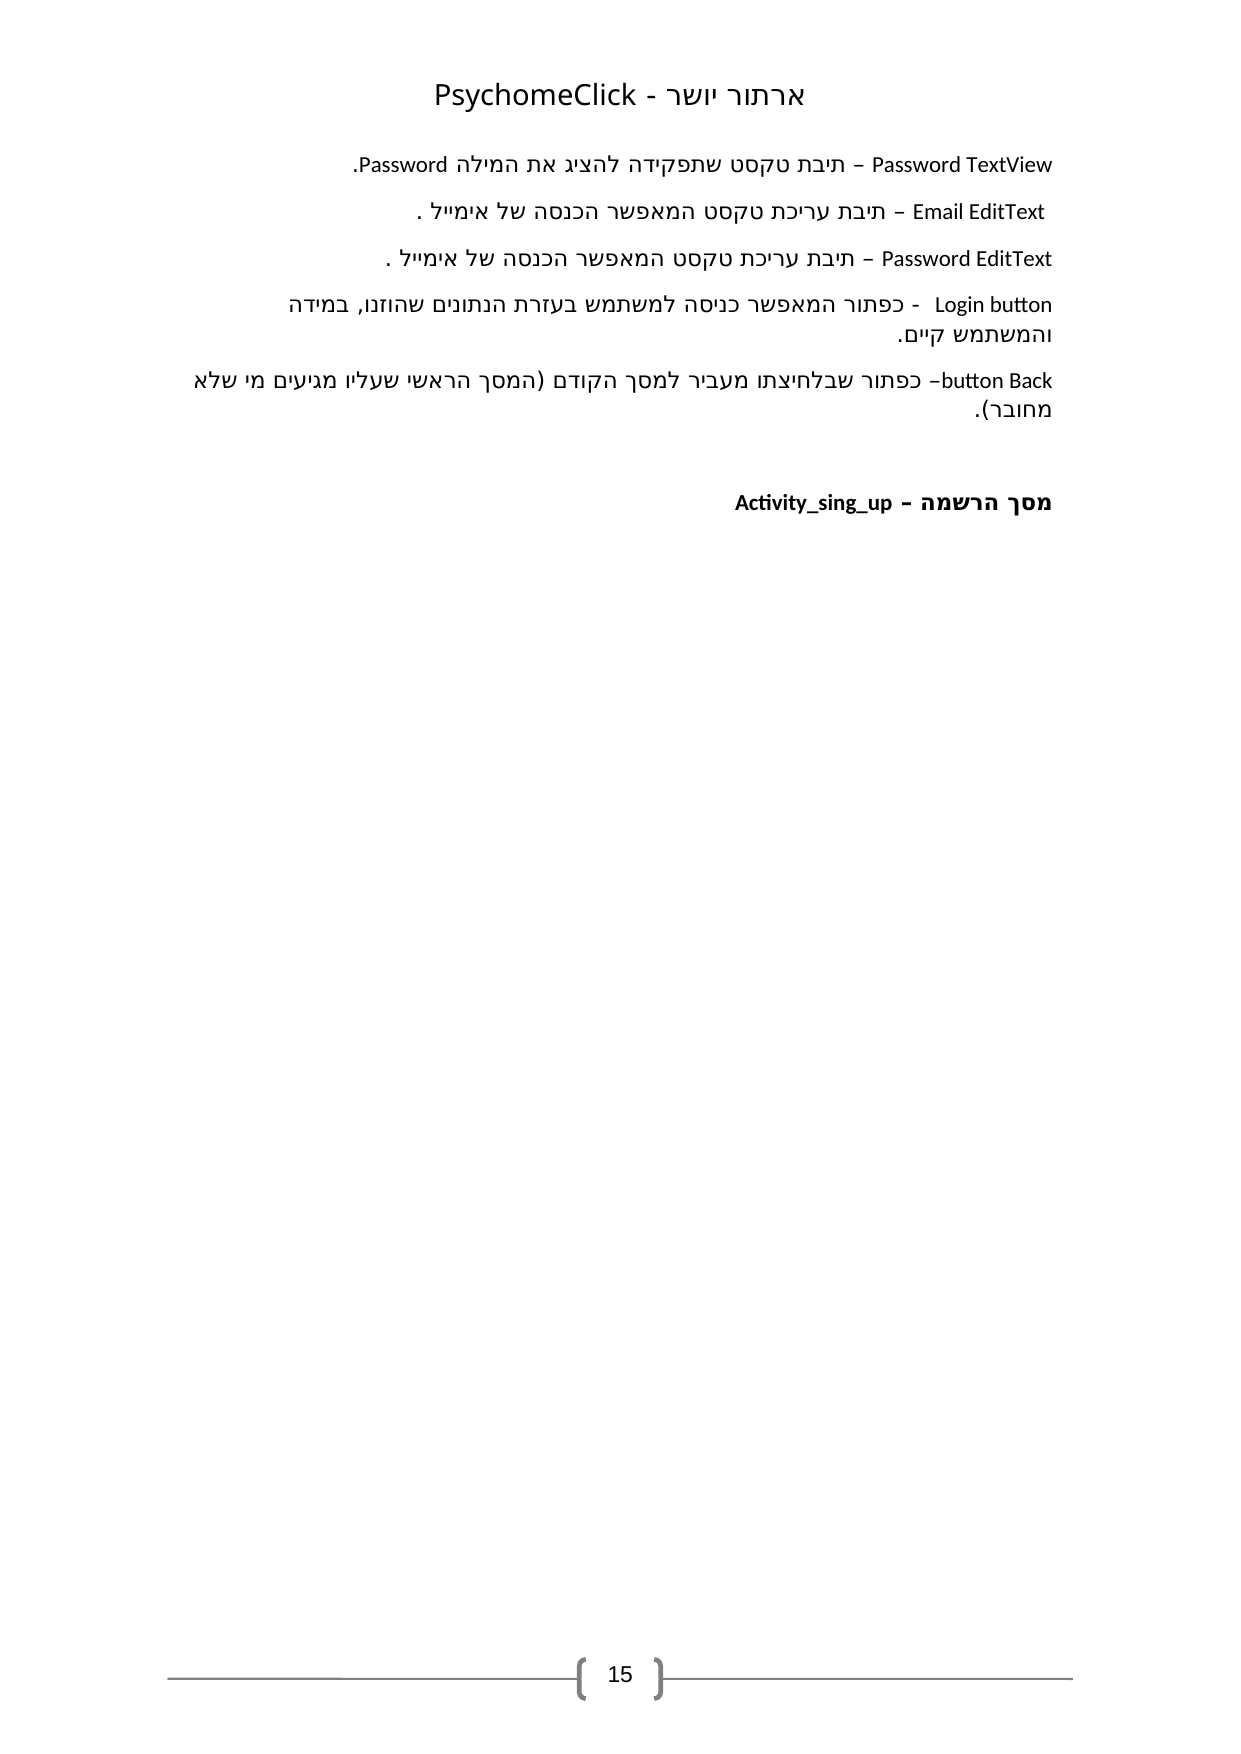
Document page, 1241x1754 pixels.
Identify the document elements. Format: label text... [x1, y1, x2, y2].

text Email EditText – תיבת עריכת טקסט המאפשר הכנסה של אימייל . [187, 197, 1053, 225]
text מסך הרשמה – Activity_sing_up [187, 488, 1053, 517]
text Password TextView – תיבת טקסט שתפקידה להציג את המילה Password. [187, 150, 1053, 178]
text button Back– כפתור שבלחיצתו מעביר למסך הקודם (המסך הראשי שעליו מגיעים מי שלא מחובר). [187, 366, 1053, 423]
text Password EditText – תיבת עריכת טקסט המאפשר הכנסה של אימייל . [187, 244, 1053, 272]
text Login button - כפתור המאפשר כניסה למשתמש בעזרת הנתונים שהוזנו, במידה והמשתמש קיים. [187, 291, 1053, 347]
